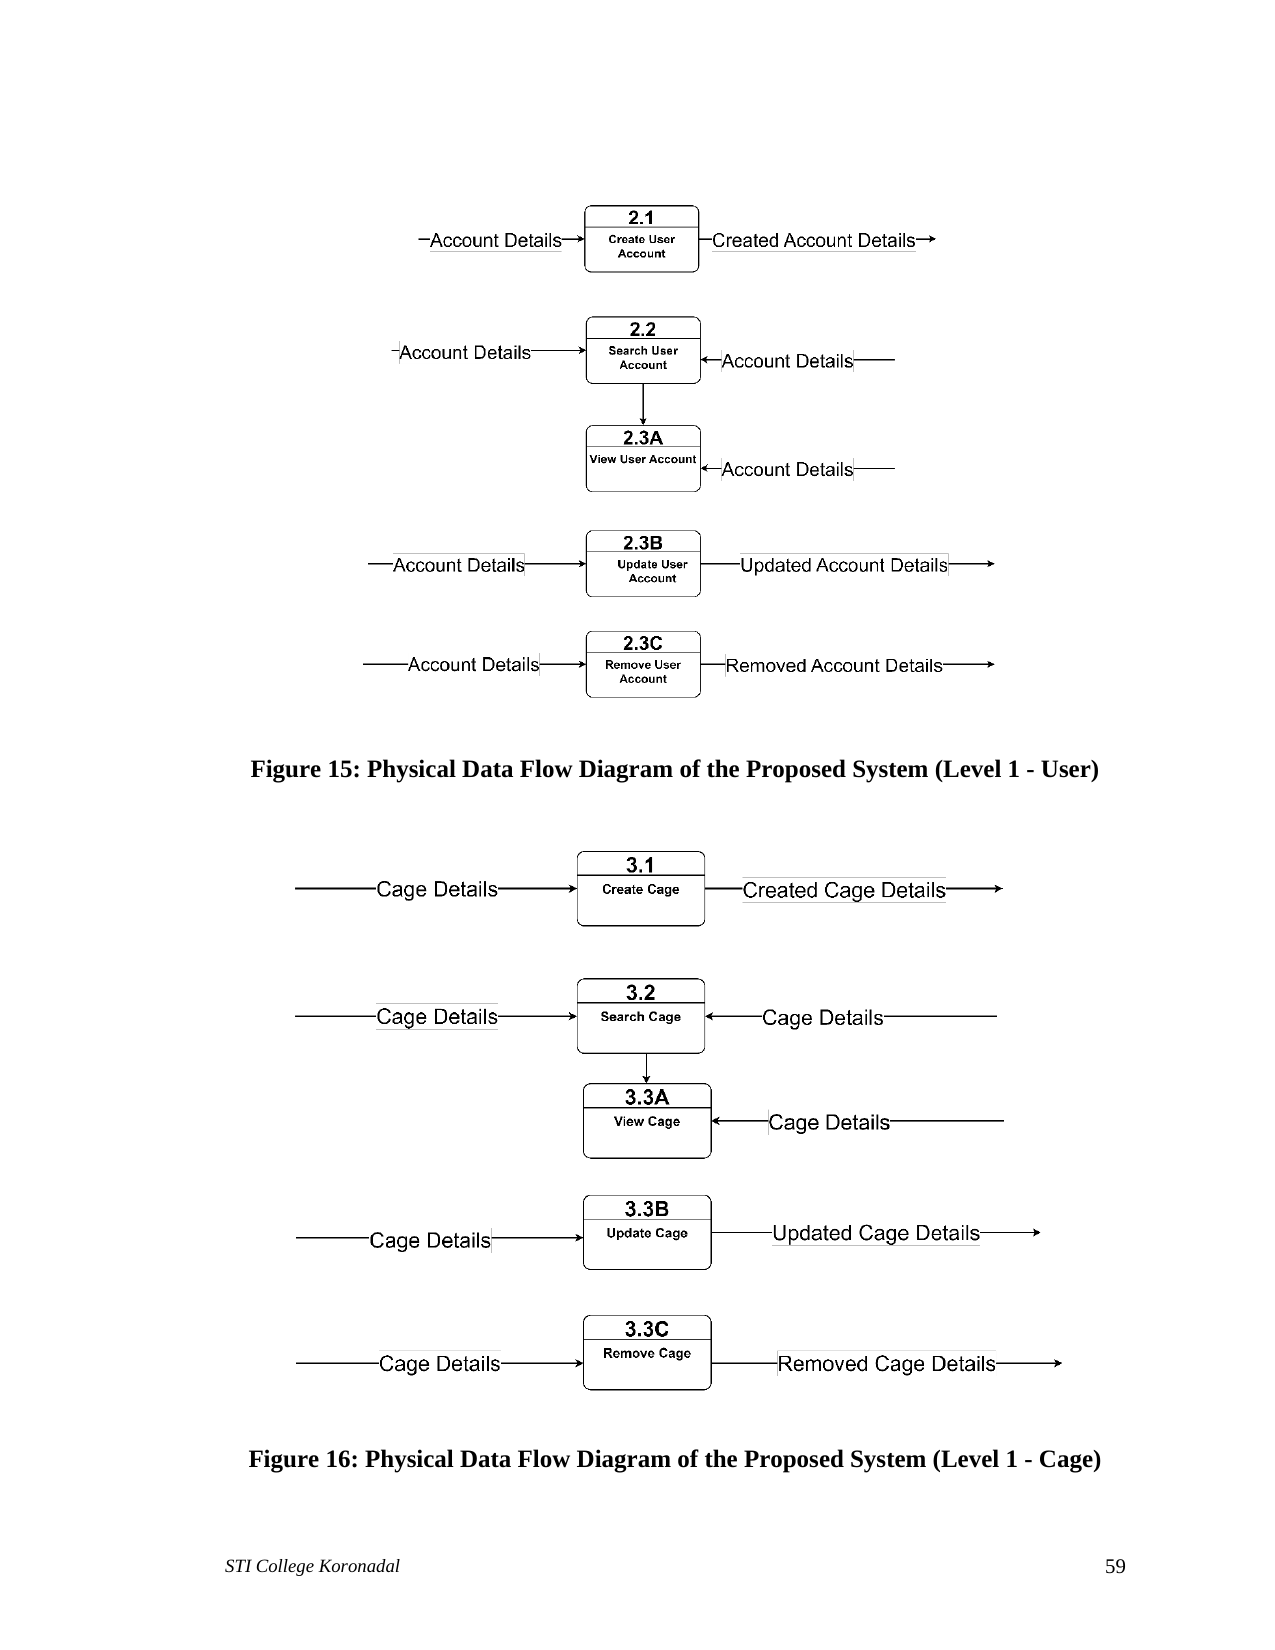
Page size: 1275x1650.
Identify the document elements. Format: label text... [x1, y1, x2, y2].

picture [285, 845, 1074, 1395]
text Figure 15: Physical Data Flow Diagram of the Proposed System (Level 1 - User) [225, 754, 1125, 782]
text Figure 16: Physical Data Flow Diagram of the Proposed System (Level 1 - Cage) [225, 1444, 1125, 1472]
picture [355, 200, 1005, 702]
